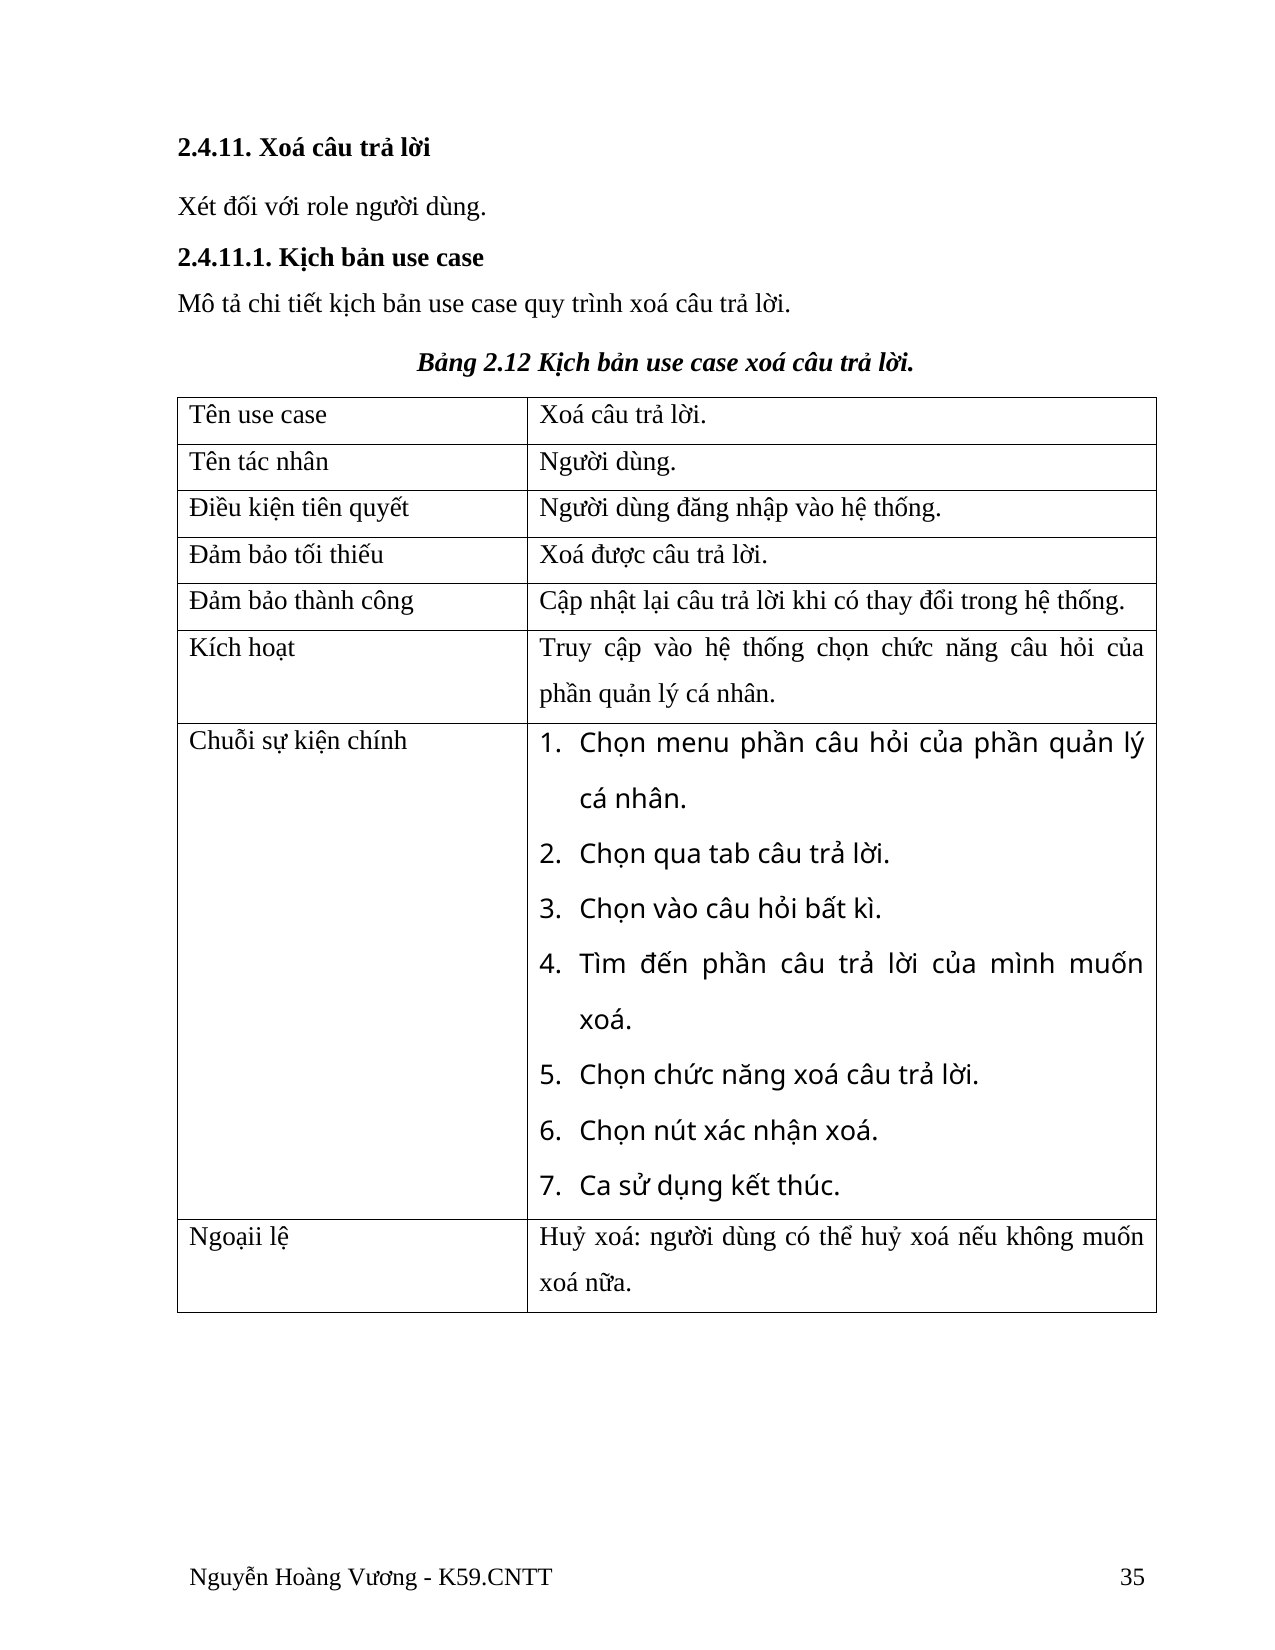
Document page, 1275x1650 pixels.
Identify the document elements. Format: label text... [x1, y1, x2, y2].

subtitle Kịch bản use case [177, 241, 1157, 272]
table_cell Điều kiện tiên quyết [178, 491, 527, 537]
subtitle Xoá câu trả lời [177, 131, 1157, 162]
table_cell Chuỗi sự kiện chính [178, 724, 527, 1219]
table_cell Cập nhật lại câu trả lời khi có thay đổi trong hệ thống. [528, 584, 1156, 629]
table_cell Ngoạii lệ [178, 1220, 527, 1312]
table_cell Chọn menu phần câu hỏi của phần quản lý cá nhân. Chọn qua tab câu trả lời. Chọn vào câu hỏi bất kì. Tìm đến phần câu trả lời của mình muốn xoá. Chọn chức năng xoá câu trả lời. Chọn nút xác nhận xoá. Ca sử dụng kết thúc. [528, 724, 1156, 1219]
table_cell Đảm bảo tối thiếu [178, 538, 527, 583]
text Mô tả chi tiết kịch bản use case quy trình xoá câu trả lời. [177, 287, 1157, 318]
table_cell Người dùng đăng nhập vào hệ thống. [528, 491, 1156, 537]
table_cell Xoá được câu trả lời. [528, 538, 1156, 583]
table_cell Huỷ xoá: người dùng có thể huỷ xoá nếu không muốn xoá nữa. [528, 1220, 1156, 1312]
text Xét đối với role người dùng. [177, 190, 1157, 221]
table_cell Kích hoạt [178, 631, 527, 723]
table_cell Tên tác nhân [178, 445, 527, 490]
table_header Xoá câu trả lời. [528, 398, 1156, 444]
table_cell Truy cập vào hệ thống chọn chức năng câu hỏi của phần quản lý cá nhân. [528, 631, 1156, 723]
table_cell Đảm bảo thành công [178, 584, 527, 629]
table_header Tên use case [178, 398, 527, 444]
table_cell Người dùng. [528, 445, 1156, 490]
